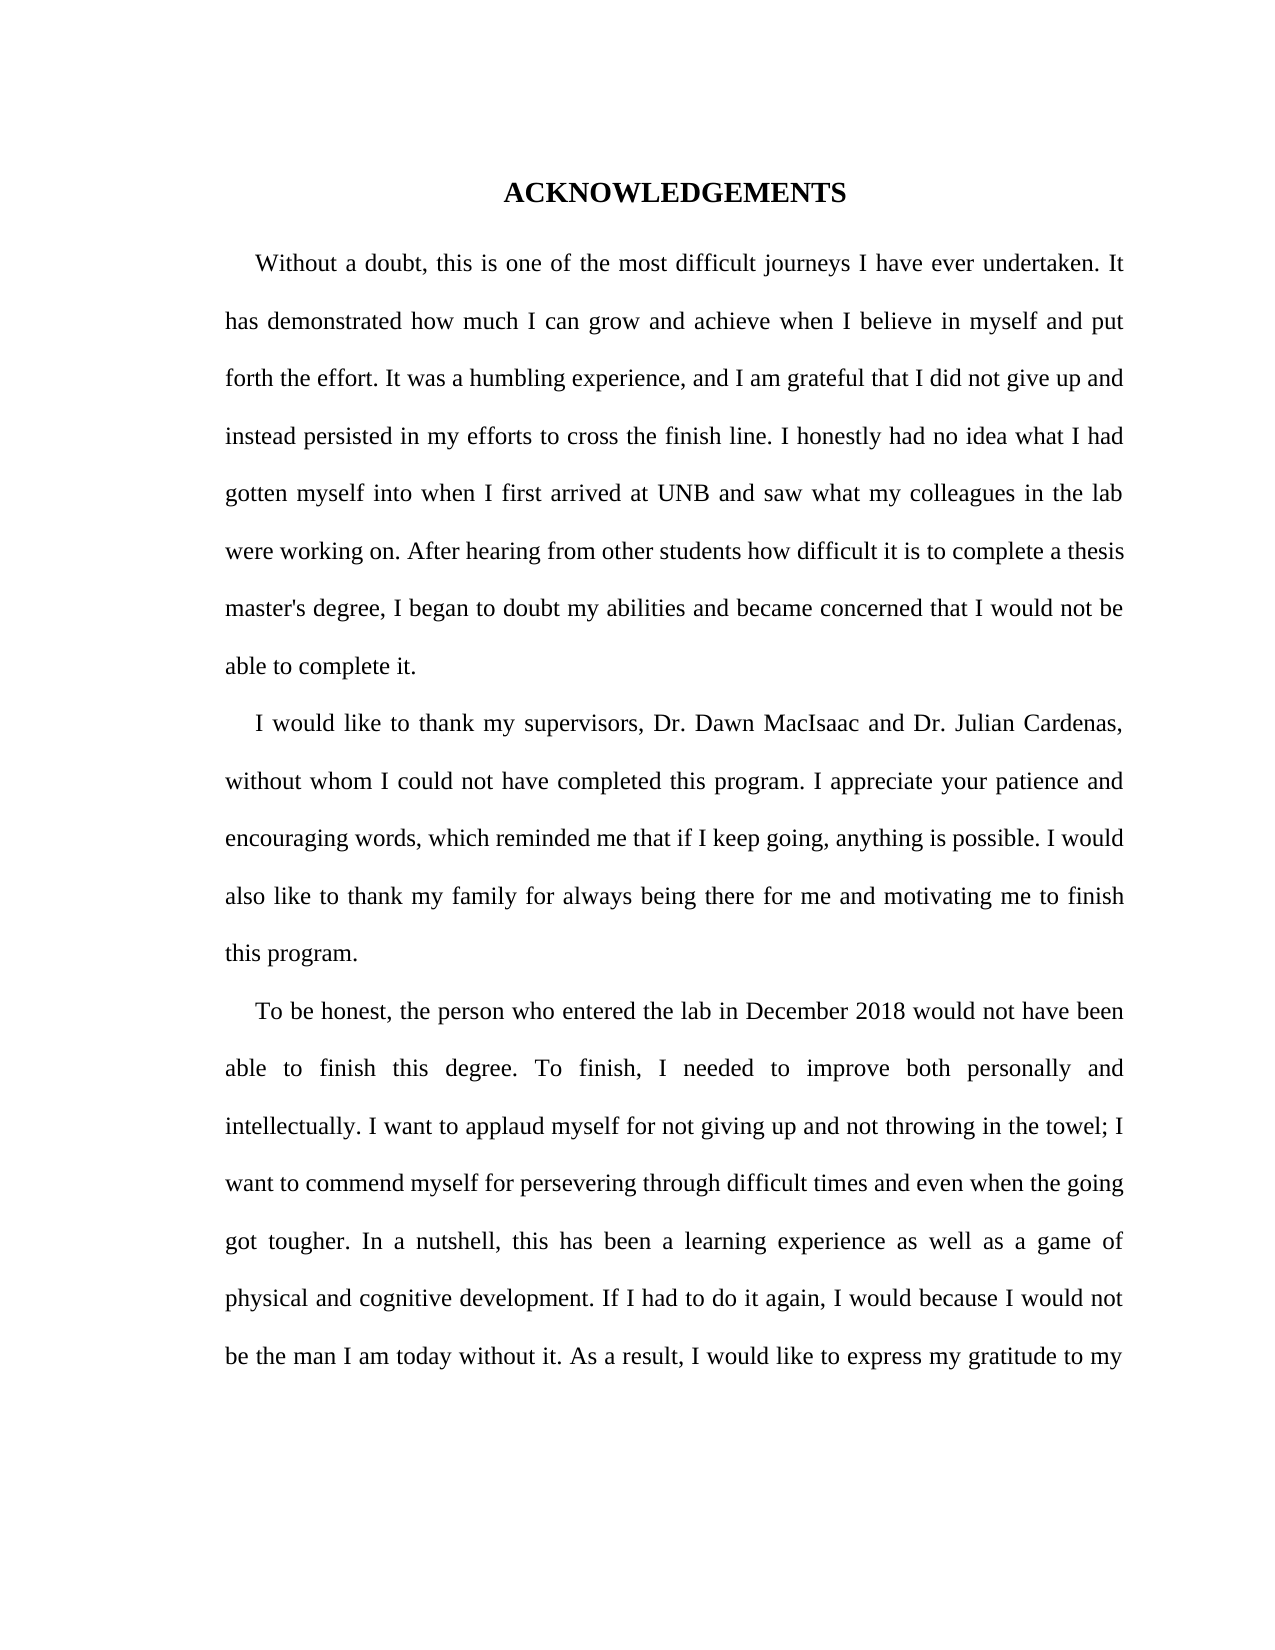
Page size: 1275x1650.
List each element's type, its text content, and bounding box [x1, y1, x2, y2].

subtitle ACKNOWLEDGEMENTS [225, 175, 1125, 208]
text Without a doubt, this is one of the most difficult journeys I have ever undertaken. It has demonstrated how much I can grow and achieve when I believe in myself and put forth the effort. It was a humbling experience, and I am grateful that I did not give up and instead persisted in my efforts to cross the finish line. I honestly had no idea what I had gotten myself into when I first arrived at UNB and saw what my colleagues in the lab were working on. After hearing from other students how difficult it is to complete a thesis master's degree, I began to doubt my abilities and became concerned that I would not be able to complete it. [225, 248, 1125, 679]
text I would like to thank my supervisors, Dr. Dawn MacIsaac and Dr. Julian Cardenas, without whom I could not have completed this program. I appreciate your patience and encouraging words, which reminded me that if I keep going, anything is possible. I would also like to thank my family for always being there for me and motivating me to finish this program. [225, 708, 1125, 967]
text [225, 996, 1125, 1369]
